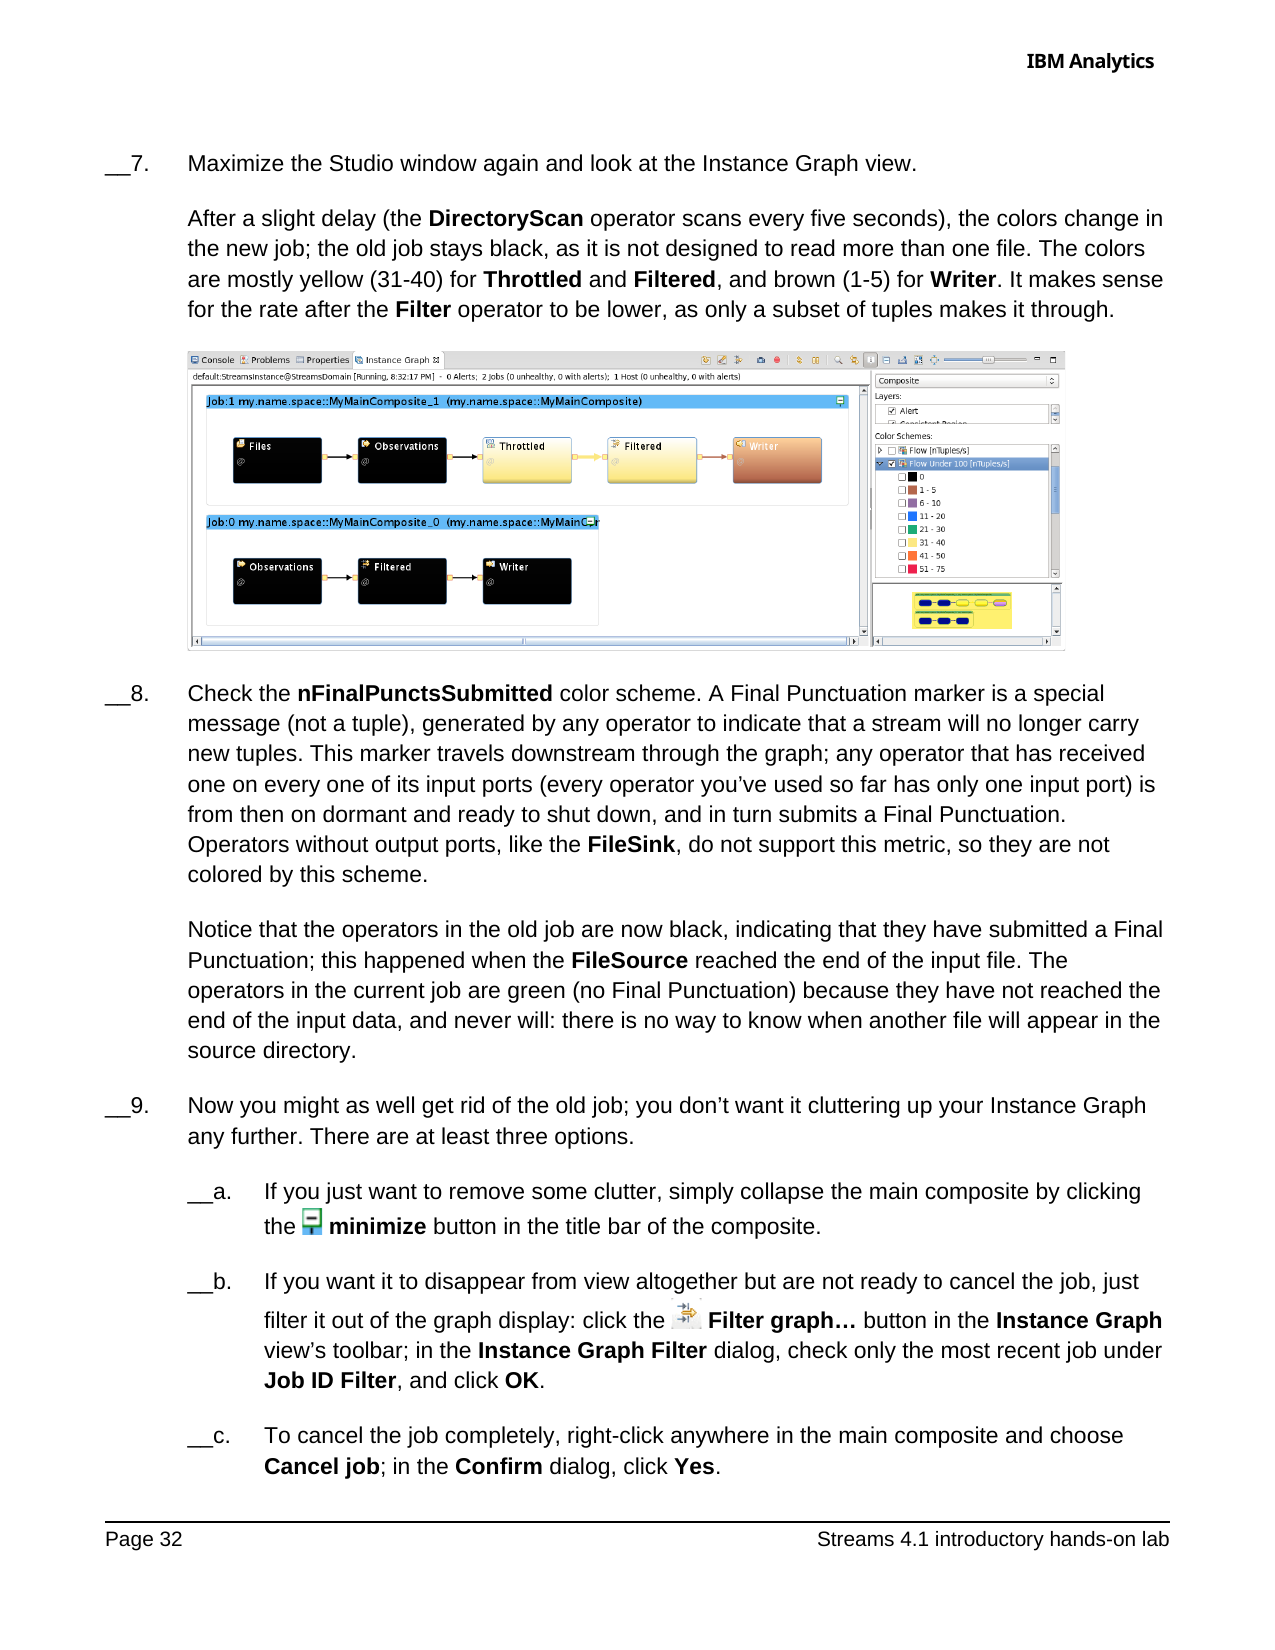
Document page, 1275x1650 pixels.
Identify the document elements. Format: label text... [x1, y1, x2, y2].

list Notice that the operators in the old job are now black, indicating that they have submitted a Final Punctuation; this happened when the FileSource reached the end of the input file. The operators in the current job are green (no Final Punctuation) because they have not reached the end of the input data, and never will: there is no way to know when another file will appear in the source directory. [187, 916, 1170, 1063]
picture [671, 1298, 702, 1329]
list After a slight delay (the DirectoryScan operator scans every five seconds), the colors change in the new job; the old job stays black, as it is not designed to read more than one file. The colors are mostly yellow (31-40) for Throttled and Filtered, and brown (1-5) for Writer. It makes sense for the rate after the Filter operator to be lower, as only a subset of tuples makes it through. [187, 205, 1170, 322]
list Maximize the Studio window again and look at the Instance Graph view. [105, 150, 1170, 176]
picture [302, 1208, 323, 1235]
list If you just want to remove some clutter, simply collapse the main composite by clicking the minimize button in the title bar of the composite. [187, 1178, 1170, 1239]
picture [187, 351, 1066, 651]
list If you want it to disappear from view altogether but are not ready to cancel the job, just filter it out of the graph display: click the Filter graph… button in the Instance Graph view’s toolbar; in the Instance Graph Filter dialog, check only the most recent job under Job ID Filter, and click OK. [187, 1268, 1170, 1393]
list Check the nFinalPunctsSubmitted color scheme. A Final Punctuation marker is a special message (not a tuple), generated by any operator to indicate that a stream will no longer carry new tuples. This marker travels downstream through the graph; any operator that has received one on every one of its input ports (every operator you’ve used so far has only one input port) is from then on dormant and ready to shut down, and in turn submits a Final Punctuation. Operators without output ports, like the FileSink, do not support this metric, so they are not colored by this scheme. [105, 680, 1170, 887]
list Now you might as well get rid of the old job; you don’t want it cluttering up your Instance Graph any further. There are at least three options. [105, 1092, 1170, 1149]
list To cancel the job completely, right-click anywhere in the main composite and choose Cancel job; in the Confirm dialog, click Yes. [187, 1422, 1170, 1479]
